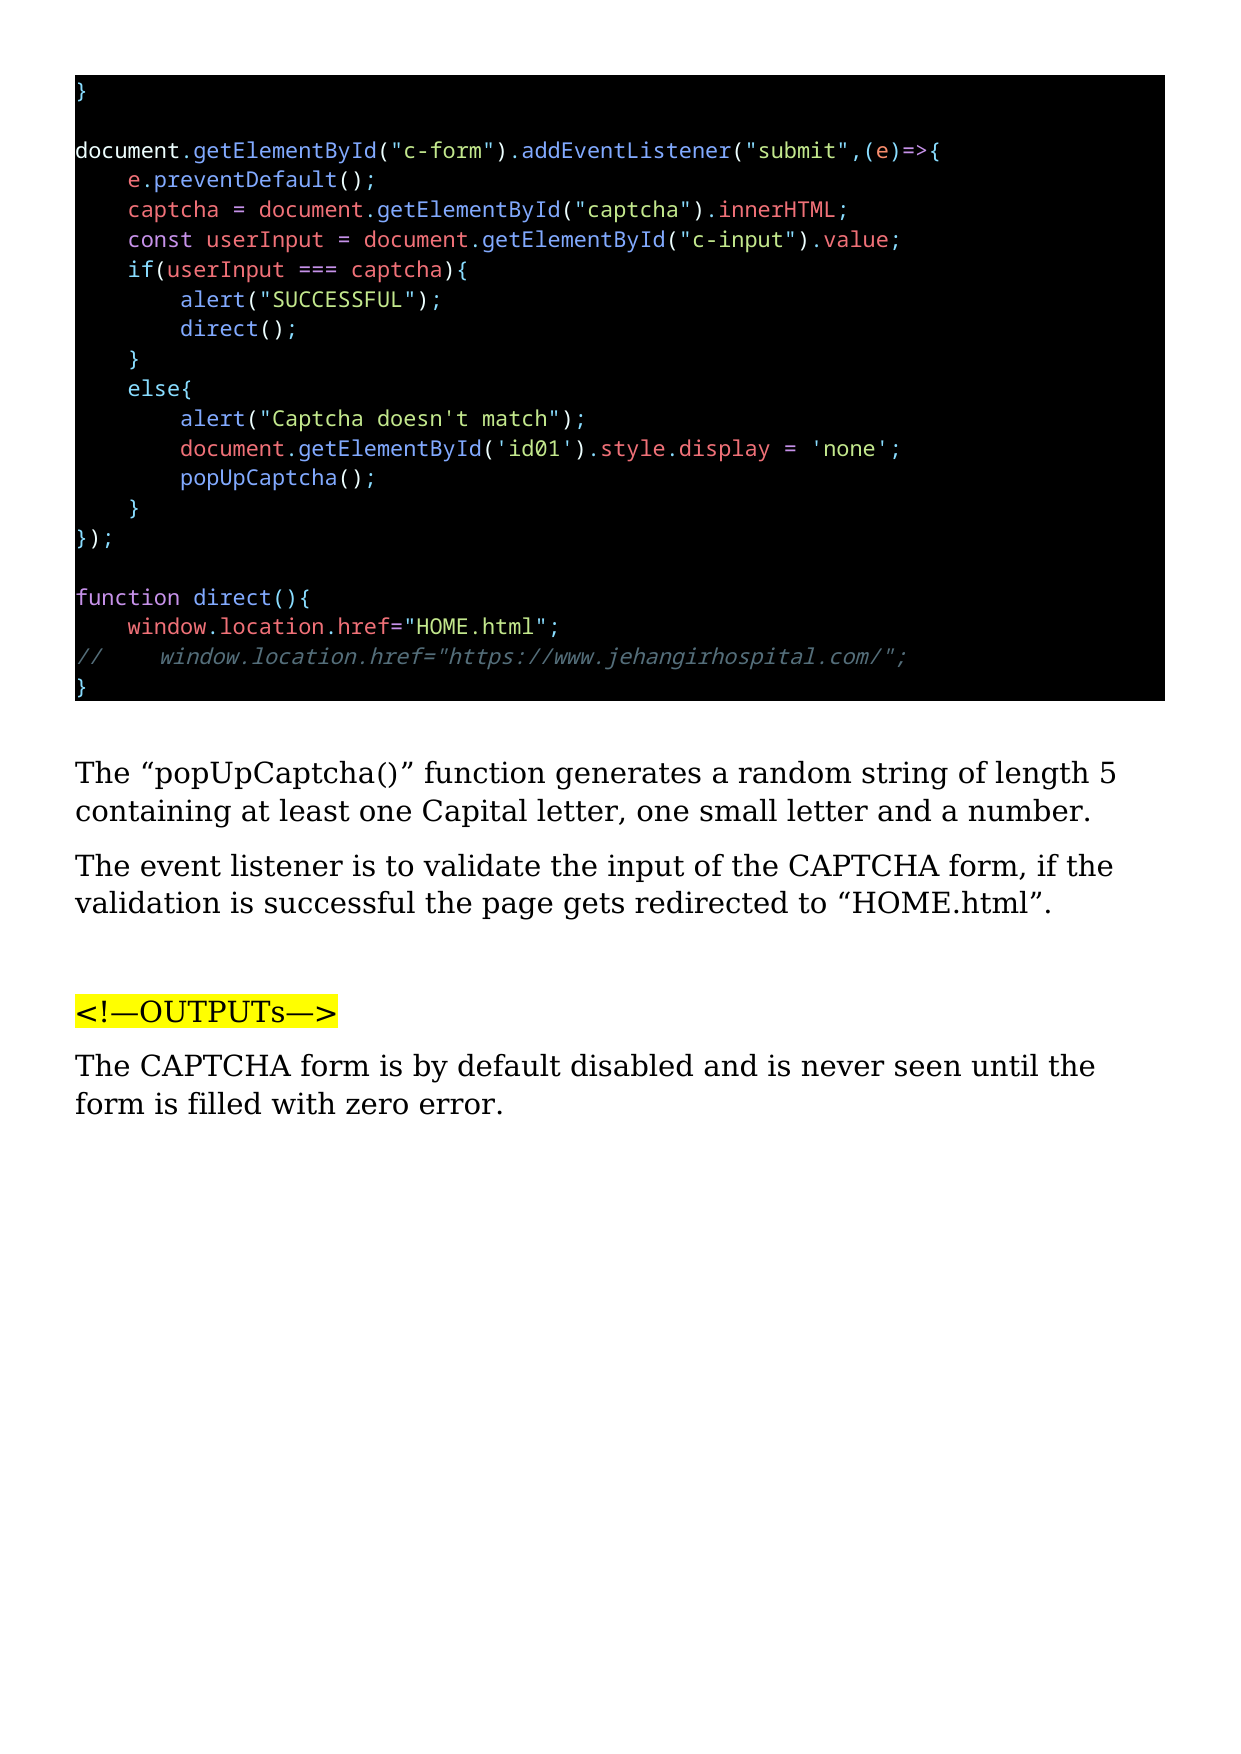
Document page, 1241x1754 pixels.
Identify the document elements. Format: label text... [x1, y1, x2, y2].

text direct(); [75, 313, 1165, 343]
text function direct(){ [75, 581, 1165, 611]
text } [75, 343, 1165, 373]
text The CAPTCHA form is by default disabled and is never seen until the form is filled with zero error. [75, 1048, 1165, 1121]
text document.getElementById("c-form").addEventListener("submit",(e)=>{ [75, 134, 1165, 164]
text The “popUpCaptcha()” function generates a random string of length 5 containing at least one Capital letter, one small letter and a number. [75, 755, 1165, 828]
text } [75, 671, 1165, 701]
text else{ [75, 373, 1165, 403]
text e.preventDefault(); [75, 164, 1165, 194]
text <!—OUTPUTs—> [75, 993, 1165, 1028]
text // window.location.href="https://www.jehangirhospital.com/"; [75, 641, 1165, 671]
text document.getElementById('id01').style.display = 'none'; [75, 432, 1165, 462]
text }); [75, 522, 1165, 552]
text alert("Captcha doesn't match"); [75, 403, 1165, 432]
text captcha = document.getElementById("captcha").innerHTML; [75, 194, 1165, 224]
text The event listener is to validate the input of the CAPTCHA form, if the validation is successful the page gets redirected to “HOME.html”. [75, 847, 1165, 920]
text window.location.href="HOME.html"; [75, 611, 1165, 641]
text if(userInput === captcha){ [75, 254, 1165, 283]
text } [75, 492, 1165, 522]
text } [75, 75, 1165, 105]
text const userInput = document.getElementById("c-input").value; [75, 224, 1165, 254]
text popUpCaptcha(); [75, 462, 1165, 492]
text alert("SUCCESSFUL"); [75, 283, 1165, 313]
